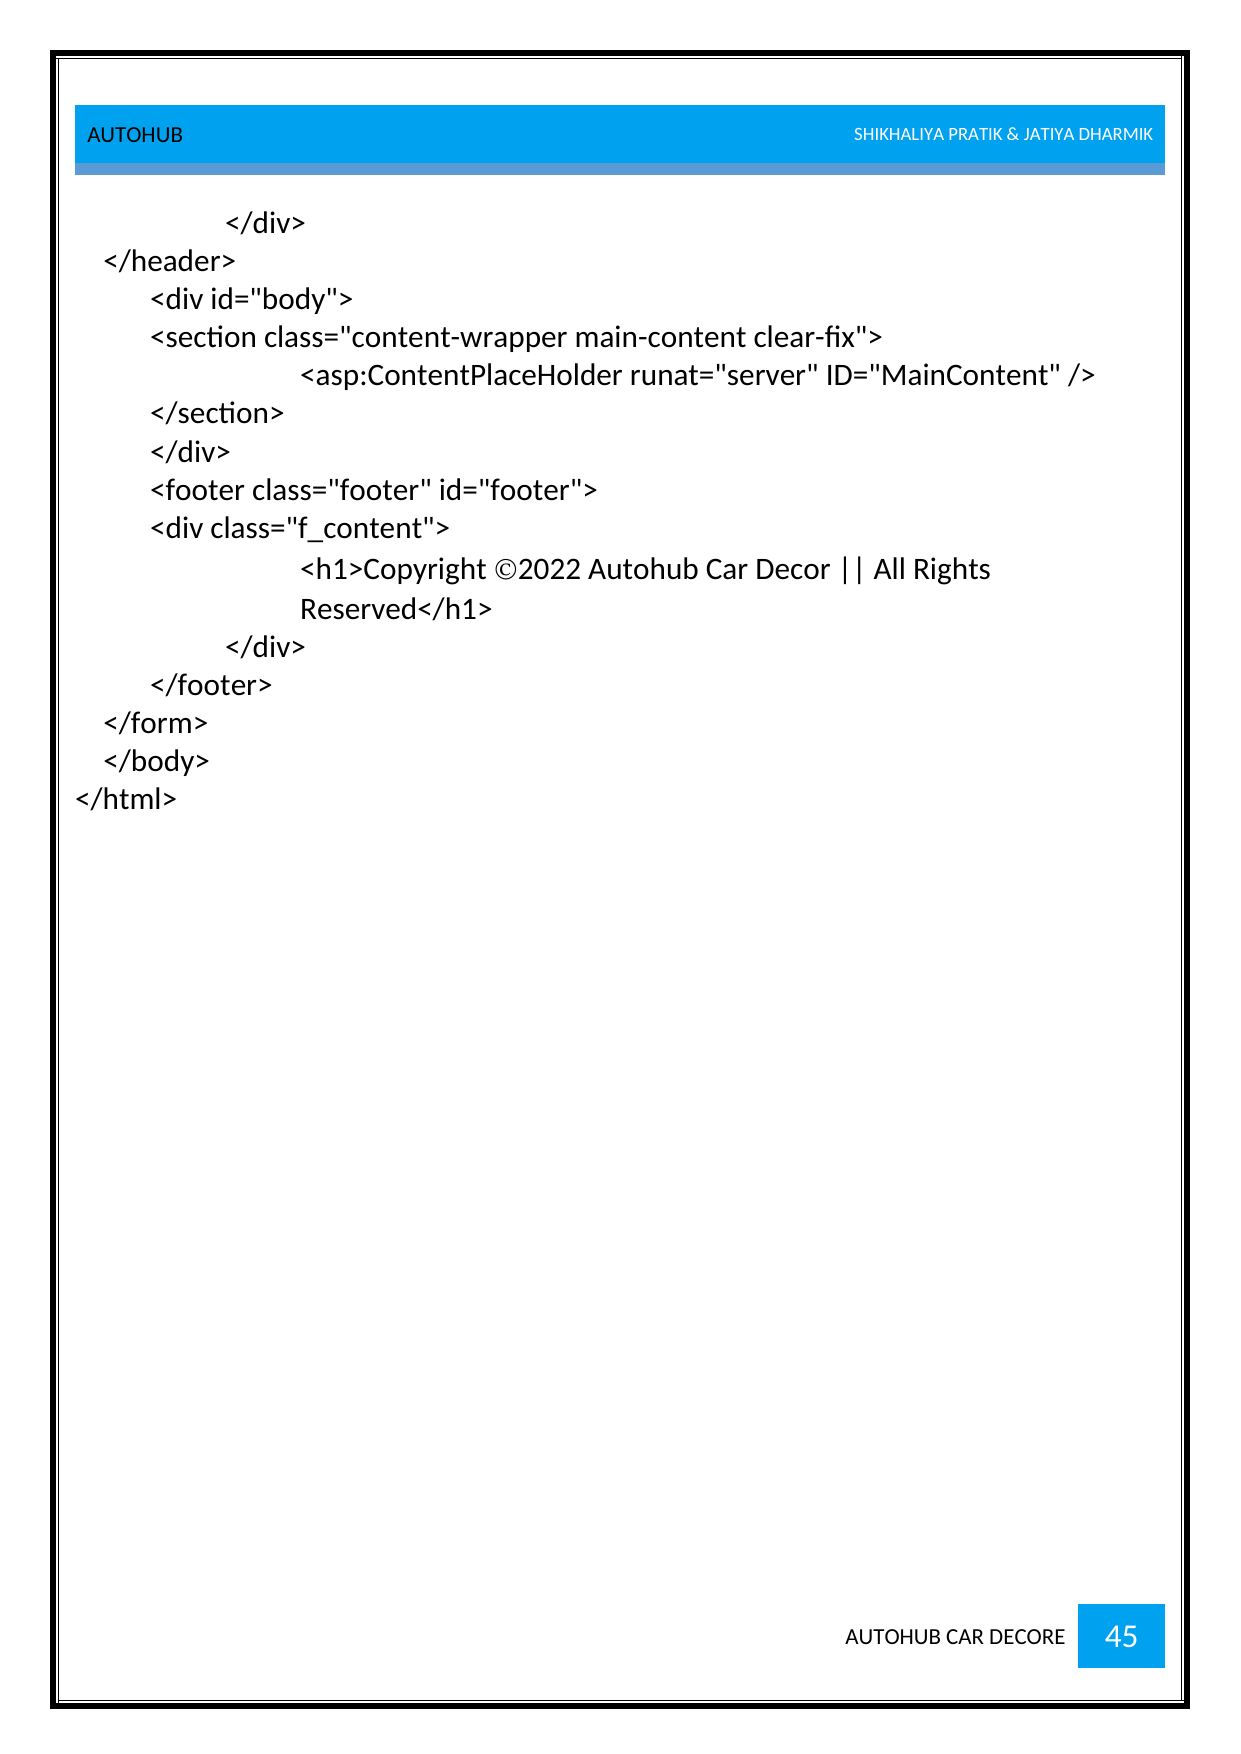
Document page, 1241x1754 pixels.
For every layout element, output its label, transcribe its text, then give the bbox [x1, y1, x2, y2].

text </div> [75, 203, 1165, 241]
text </footer> [75, 665, 1165, 703]
text </div> [75, 627, 1165, 665]
text </section> [75, 394, 1165, 432]
text <asp:ContentPlaceHolder runat="server" ID="MainContent" /> [75, 356, 1165, 394]
text <div id="body"> [75, 279, 1165, 317]
text </header> [75, 241, 1165, 279]
text </body> [75, 741, 1165, 779]
text </form> [75, 703, 1165, 741]
text </html> [75, 779, 1165, 817]
text <footer class="footer" id="footer"> [75, 470, 1165, 508]
text <h1>Copyright Ⓒ2022 Autohub Car Decor || All Rights Reserved</h1> [75, 546, 1165, 627]
text <section class="content-wrapper main-content clear-fix"> [75, 317, 1165, 356]
text </div> [75, 432, 1165, 470]
text <div class="f_content"> [75, 508, 1165, 546]
